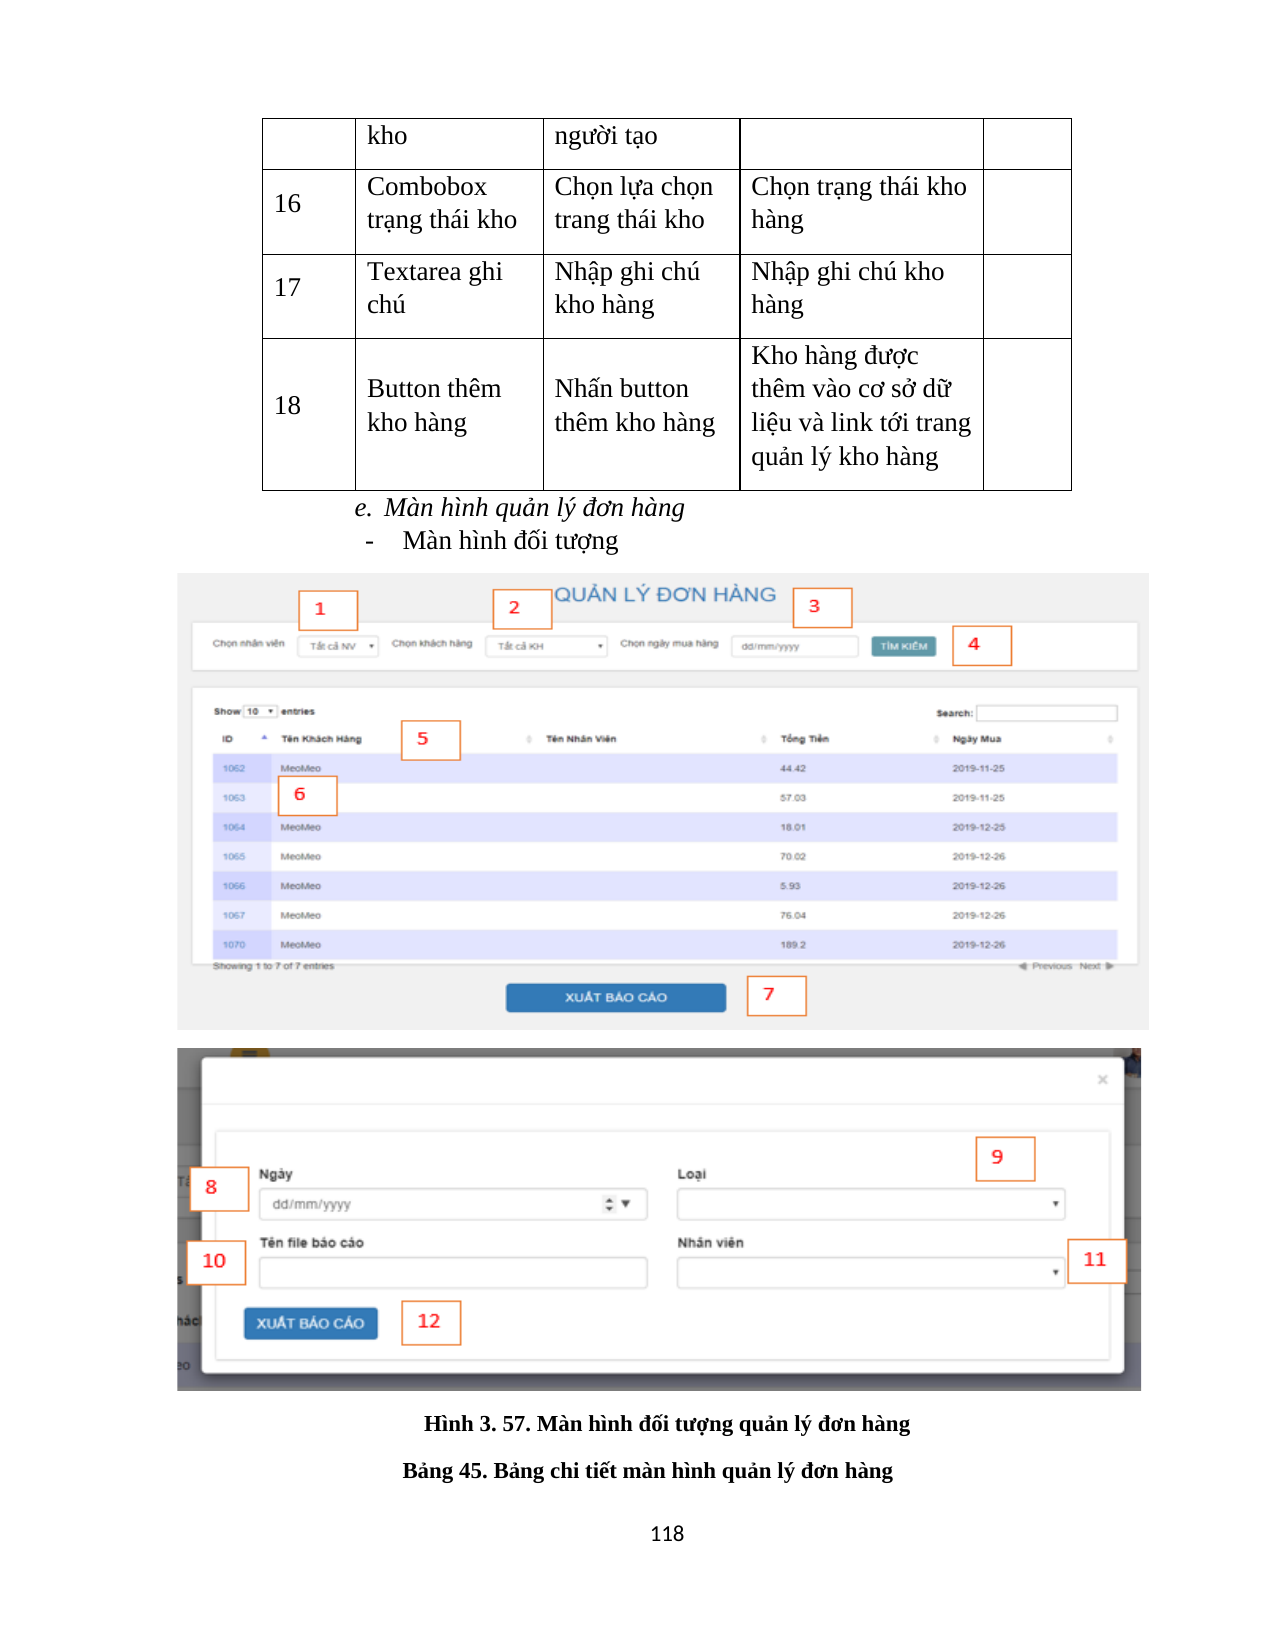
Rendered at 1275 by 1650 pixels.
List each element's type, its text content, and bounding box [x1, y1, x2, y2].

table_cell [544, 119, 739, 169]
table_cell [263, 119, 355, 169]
list Màn hình đối tượng [365, 524, 1157, 555]
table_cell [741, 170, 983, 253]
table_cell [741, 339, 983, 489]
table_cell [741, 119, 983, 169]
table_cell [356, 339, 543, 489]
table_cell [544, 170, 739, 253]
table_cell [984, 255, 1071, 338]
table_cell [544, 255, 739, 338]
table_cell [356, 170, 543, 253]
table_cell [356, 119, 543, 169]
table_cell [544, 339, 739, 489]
text Hình 3. 57. Màn hình đối tượng quản lý đơn hàng [177, 1409, 1157, 1436]
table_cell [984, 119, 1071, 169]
picture [177, 1048, 1142, 1391]
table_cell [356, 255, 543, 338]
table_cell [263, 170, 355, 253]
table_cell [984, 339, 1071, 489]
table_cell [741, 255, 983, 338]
list Màn hình quản lý đơn hàng [354, 491, 1157, 522]
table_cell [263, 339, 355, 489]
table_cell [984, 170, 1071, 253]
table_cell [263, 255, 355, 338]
picture [177, 573, 1149, 1030]
text Bảng 45. Bảng chi tiết màn hình quản lý đơn hàng [327, 1457, 1157, 1483]
